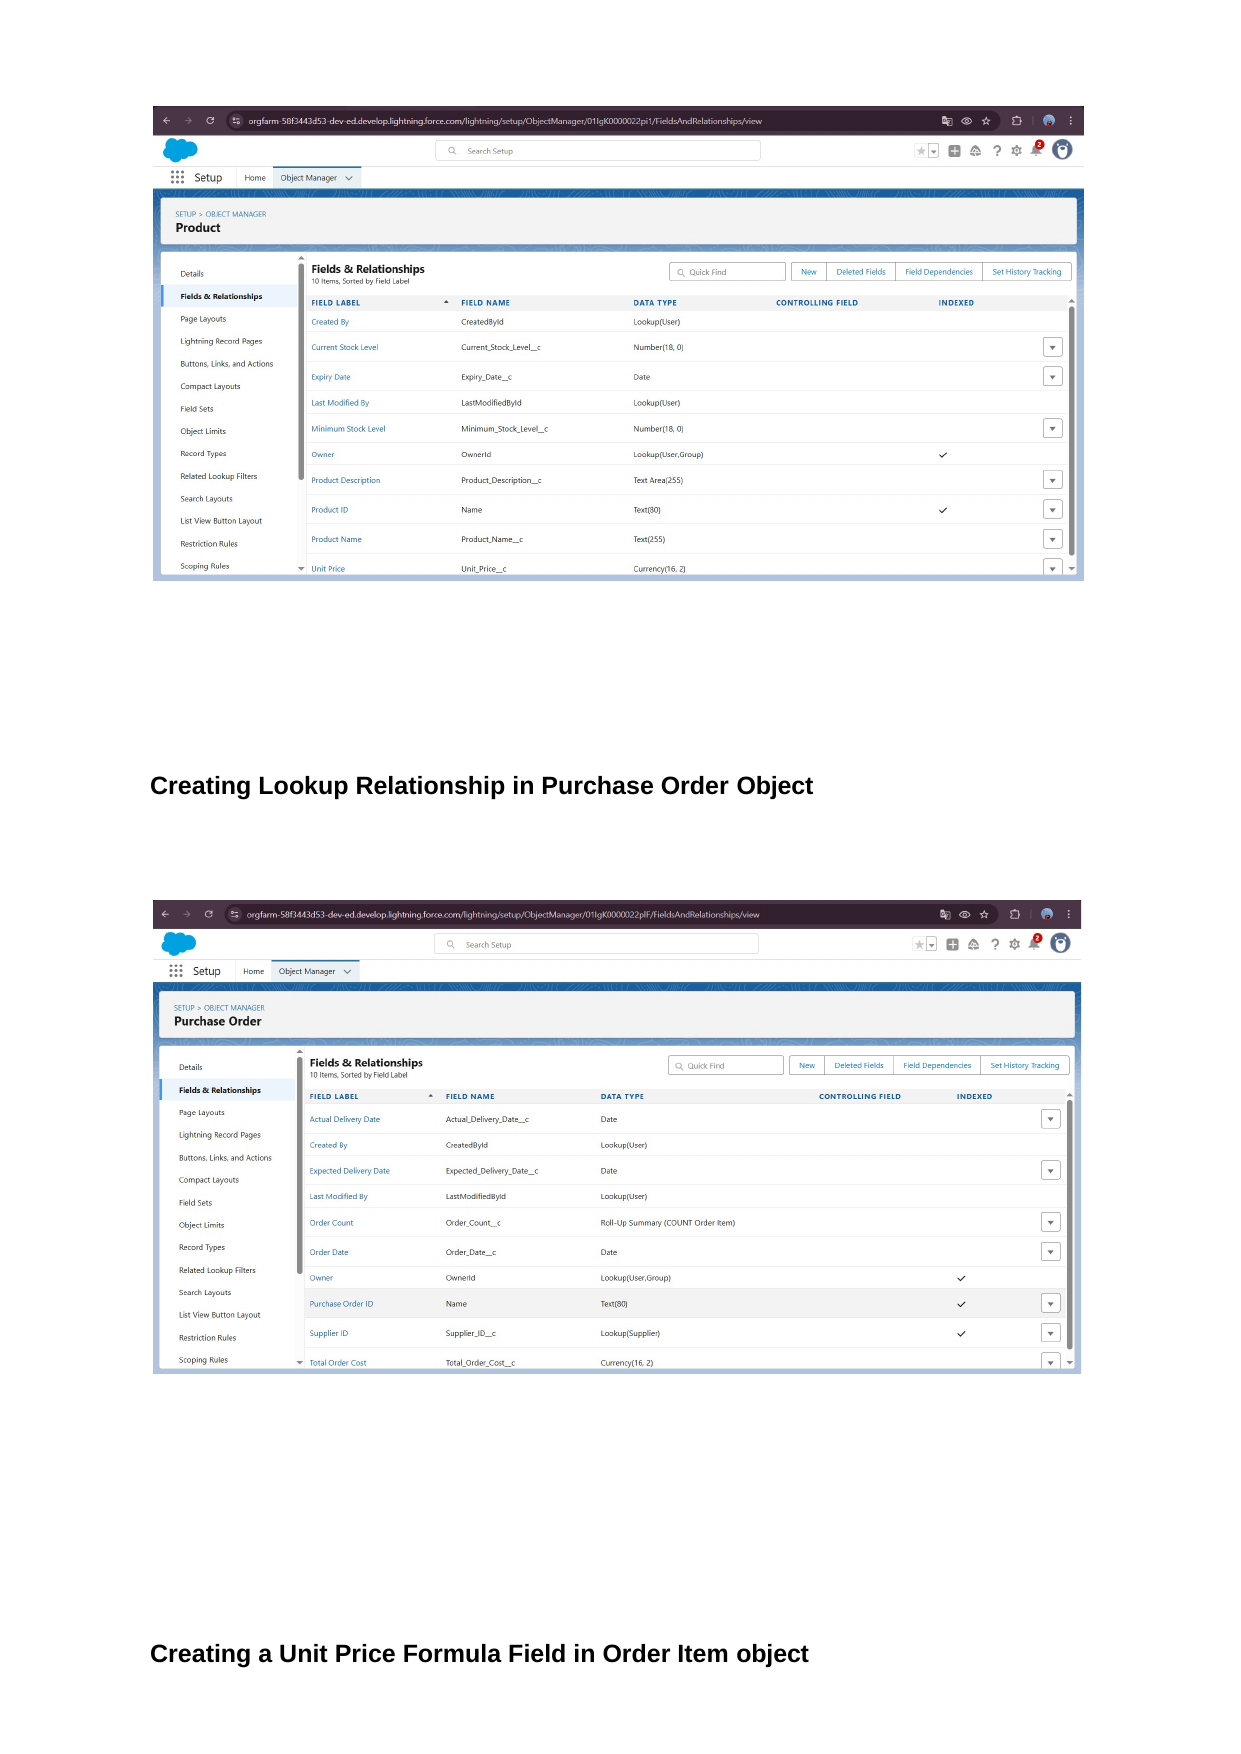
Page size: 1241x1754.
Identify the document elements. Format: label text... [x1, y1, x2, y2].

text Creating a Unit Price Formula Field in Order Item object [150, 1639, 1166, 1668]
text Creating Lookup Relationship in Purchase Order Object [150, 771, 1166, 800]
picture [153, 900, 1082, 1374]
picture [153, 106, 1084, 581]
